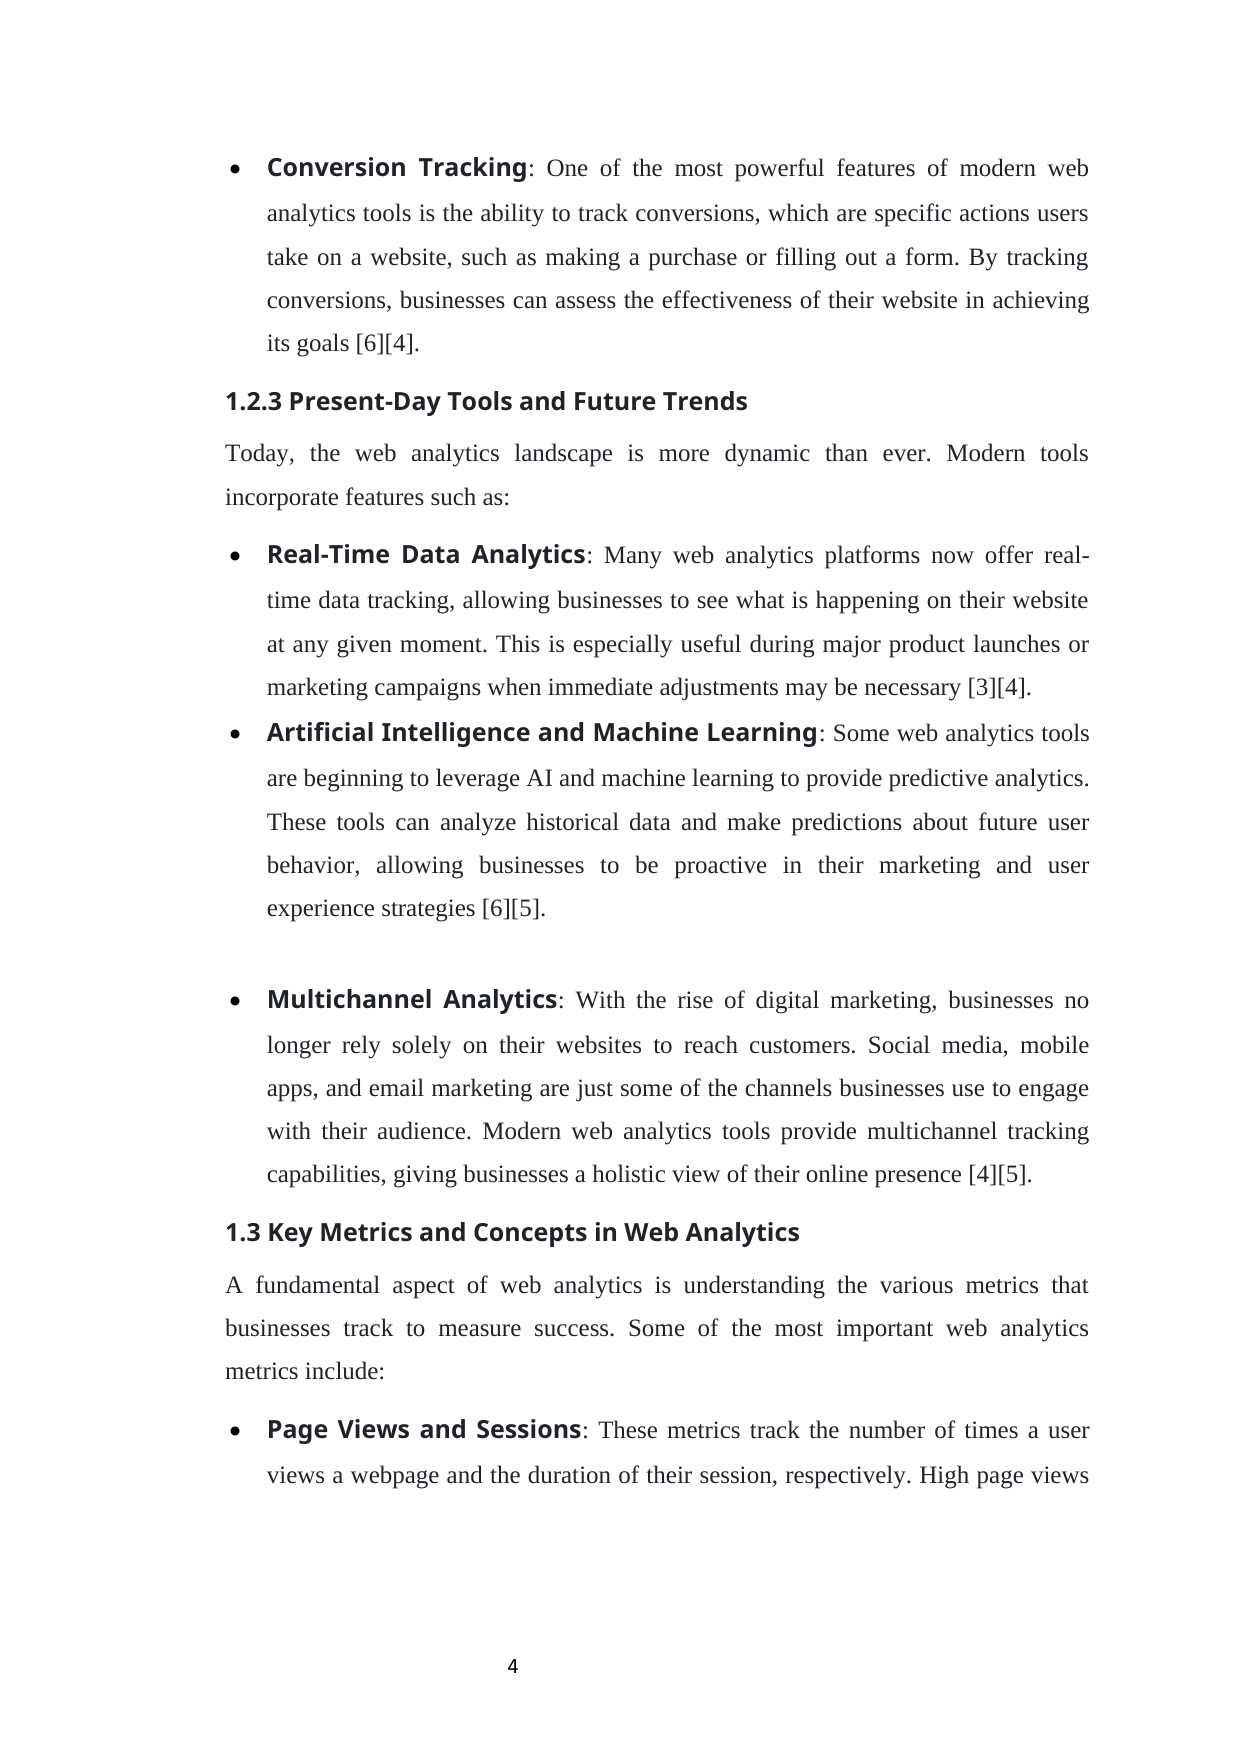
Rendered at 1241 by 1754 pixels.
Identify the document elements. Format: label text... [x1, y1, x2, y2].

list Real-Time Data Analytics: Many web analytics platforms now offer real-time data tracking, allowing businesses to see what is happening on their website at any given moment. This is especially useful during major product launches or marketing campaigns when immediate adjustments may be necessary [3][4]. [229, 537, 1090, 701]
list Artificial Intelligence and Machine Learning: Some web analytics tools are beginning to leverage AI and machine learning to provide predictive analytics. These tools can analyze historical data and make predictions about future user behavior, allowing businesses to be proactive in their marketing and user experience strategies [6][5]. [229, 715, 1090, 922]
text 1.3 Key Metrics and Concepts in Web Analytics [225, 1215, 1090, 1249]
list Conversion Tracking: One of the most powerful features of modern web analytics tools is the ability to track conversions, which are specific actions users take on a website, such as making a purchase or filling out a form. By tracking conversions, businesses can assess the effectiveness of their website in achieving its goals [6][4]. [229, 150, 1090, 357]
list Multichannel Analytics: With the rise of digital marketing, businesses no longer rely solely on their websites to reach customers. Social media, mobile apps, and email marketing are just some of the channels businesses use to engage with their audience. Modern web analytics tools provide multichannel tracking capabilities, giving businesses a holistic view of their online presence [4][5]. [229, 982, 1090, 1188]
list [229, 1412, 1090, 1489]
text 1.2.3 Present-Day Tools and Future Trends [225, 383, 1090, 417]
text Today, the web analytics landscape is more dynamic than ever. Modern tools incorporate features such as: [225, 438, 1090, 510]
text A fundamental aspect of web analytics is understanding the various metrics that businesses track to measure success. Some of the most important web analytics metrics include: [225, 1270, 1090, 1385]
